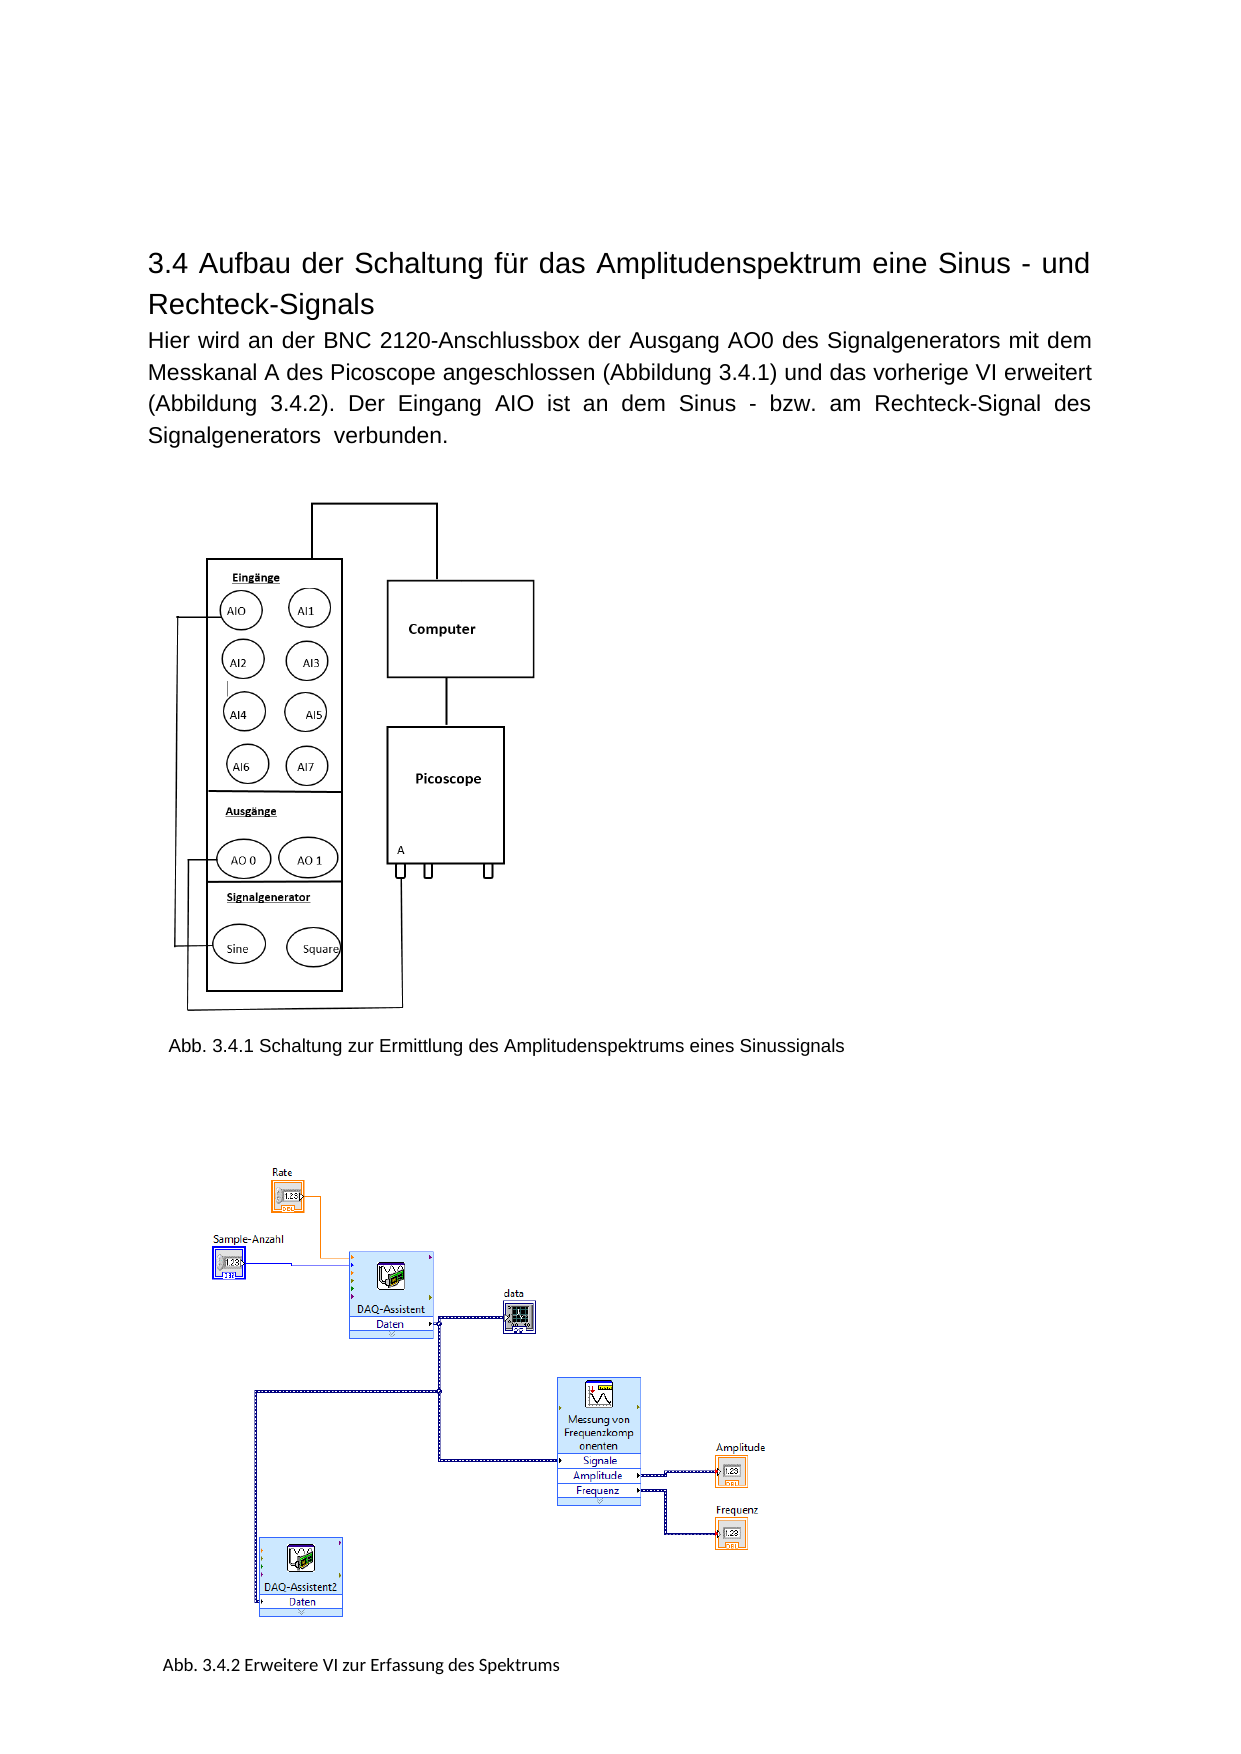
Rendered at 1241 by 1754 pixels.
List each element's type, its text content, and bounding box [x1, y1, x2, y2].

text Hier wird an der BNC 2120-Anschlussbox der Ausgang AO0 des Signalgenerators mit dem Messkanal A des Picoscope angeschlossen (Abbildung 3.4.1) und das vorherige VI erweitert (Abbildung 3.4.2). Der Eingang AIO ist an dem Sinus - bzw. am Rechteck-Signal des Signalgenerators verbunden. [148, 327, 1093, 448]
picture [162, 1131, 869, 1648]
subtitle 3.4 Aufbau der Schaltung für das Amplitudenspektrum eine Sinus - und Rechteck-Signals [148, 246, 1093, 320]
picture [168, 478, 547, 1029]
